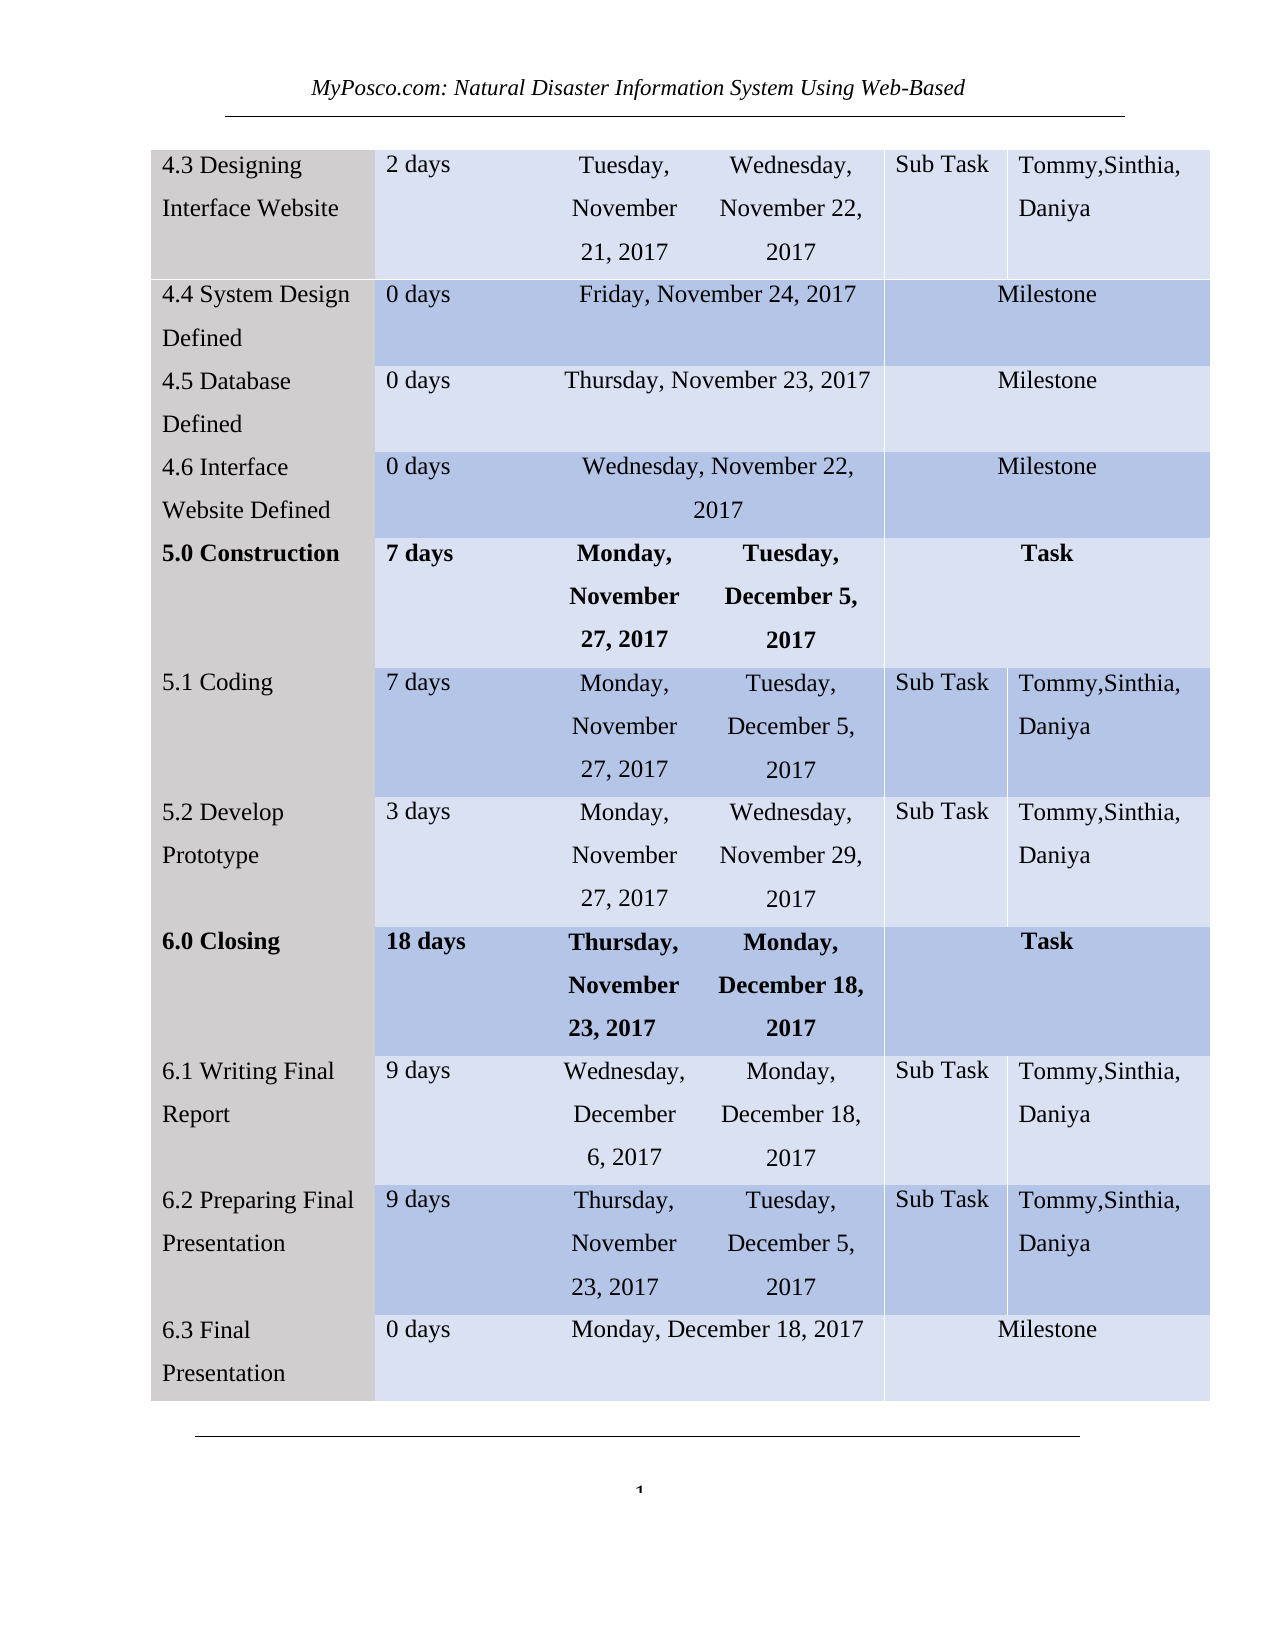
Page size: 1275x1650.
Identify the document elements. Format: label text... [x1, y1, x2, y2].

table_header Wednesday, November 22, 2017 [697, 150, 884, 279]
table_cell Monday, December 18, 2017 [697, 1056, 884, 1185]
table_cell Tuesday, December 5, 2017 [697, 668, 884, 797]
table_cell 7 days [375, 668, 551, 797]
table_cell 5.2 Develop Prototype [151, 797, 375, 927]
table_cell Tuesday, December 5, 2017 [697, 1185, 884, 1315]
table_cell Monday, December 18, 2017 [551, 1315, 884, 1401]
table_cell Milestone [885, 1315, 1210, 1401]
table_cell 6.0 Closing [151, 927, 375, 1056]
table_cell 0 days [375, 366, 551, 452]
table_cell Milestone [885, 280, 1210, 366]
table_header 4.3 Designing Interface Website [151, 150, 375, 279]
table_cell 9 days [375, 1185, 551, 1315]
table_header Sub Task [885, 150, 1007, 279]
table_header Tommy,Sinthia, Daniya [1008, 150, 1210, 279]
table_header Tuesday, November 21, 2017 [551, 150, 697, 279]
table_cell Thursday, November 23, 2017 [551, 366, 884, 452]
table_cell Tommy,Sinthia, Daniya [1008, 668, 1210, 797]
table_cell 7 days [375, 538, 551, 668]
table_cell Monday, November 27, 2017 [551, 668, 697, 797]
table_cell Wednesday, December 6, 2017 [551, 1056, 697, 1185]
table_cell Sub Task [885, 668, 1007, 797]
table_cell Sub Task [885, 797, 1007, 927]
table_cell 6.1 Writing Final Report [151, 1056, 375, 1185]
table_cell Tommy,Sinthia, Daniya [1008, 797, 1210, 927]
table_cell Milestone [885, 366, 1210, 452]
table_cell Monday, November 27, 2017 [551, 538, 697, 668]
table_cell 9 days [375, 1056, 551, 1185]
table_cell 5.1 Coding [151, 668, 375, 797]
table_cell 0 days [375, 452, 551, 538]
table_cell Wednesday, November 22, 2017 [551, 452, 884, 538]
table_cell 6.3 Final Presentation [151, 1315, 375, 1401]
table_cell Thursday, November 23, 2017 [551, 927, 697, 1056]
table_cell 4.4 System Design Defined [151, 280, 375, 366]
table_cell Friday, November 24, 2017 [551, 280, 884, 366]
table_cell 5.0 Construction [151, 538, 375, 668]
table_cell Wednesday, November 29, 2017 [697, 797, 884, 927]
table_cell Monday, November 27, 2017 [551, 797, 697, 927]
table_cell 3 days [375, 797, 551, 927]
table_cell 6.2 Preparing Final Presentation [151, 1185, 375, 1315]
table_cell Sub Task [885, 1185, 1007, 1315]
table_cell Tommy,Sinthia, Daniya [1008, 1056, 1210, 1185]
table_cell Task [885, 927, 1210, 1056]
table_cell 4.6 Interface Website Defined [151, 452, 375, 538]
table_cell 0 days [375, 1315, 551, 1401]
table_cell Thursday, November 23, 2017 [551, 1185, 697, 1315]
table_cell Tuesday, December 5, 2017 [697, 538, 884, 668]
table_cell 18 days [375, 927, 551, 1056]
table_cell Monday, December 18, 2017 [697, 927, 884, 1056]
table_header 2 days [375, 150, 551, 279]
table_cell Tommy,Sinthia, Daniya [1008, 1185, 1210, 1315]
table_cell 0 days [375, 280, 551, 366]
table_cell Task [885, 538, 1210, 668]
table_cell Milestone [885, 452, 1210, 538]
table_cell 4.5 Database Defined [151, 366, 375, 452]
table_cell Sub Task [885, 1056, 1007, 1185]
